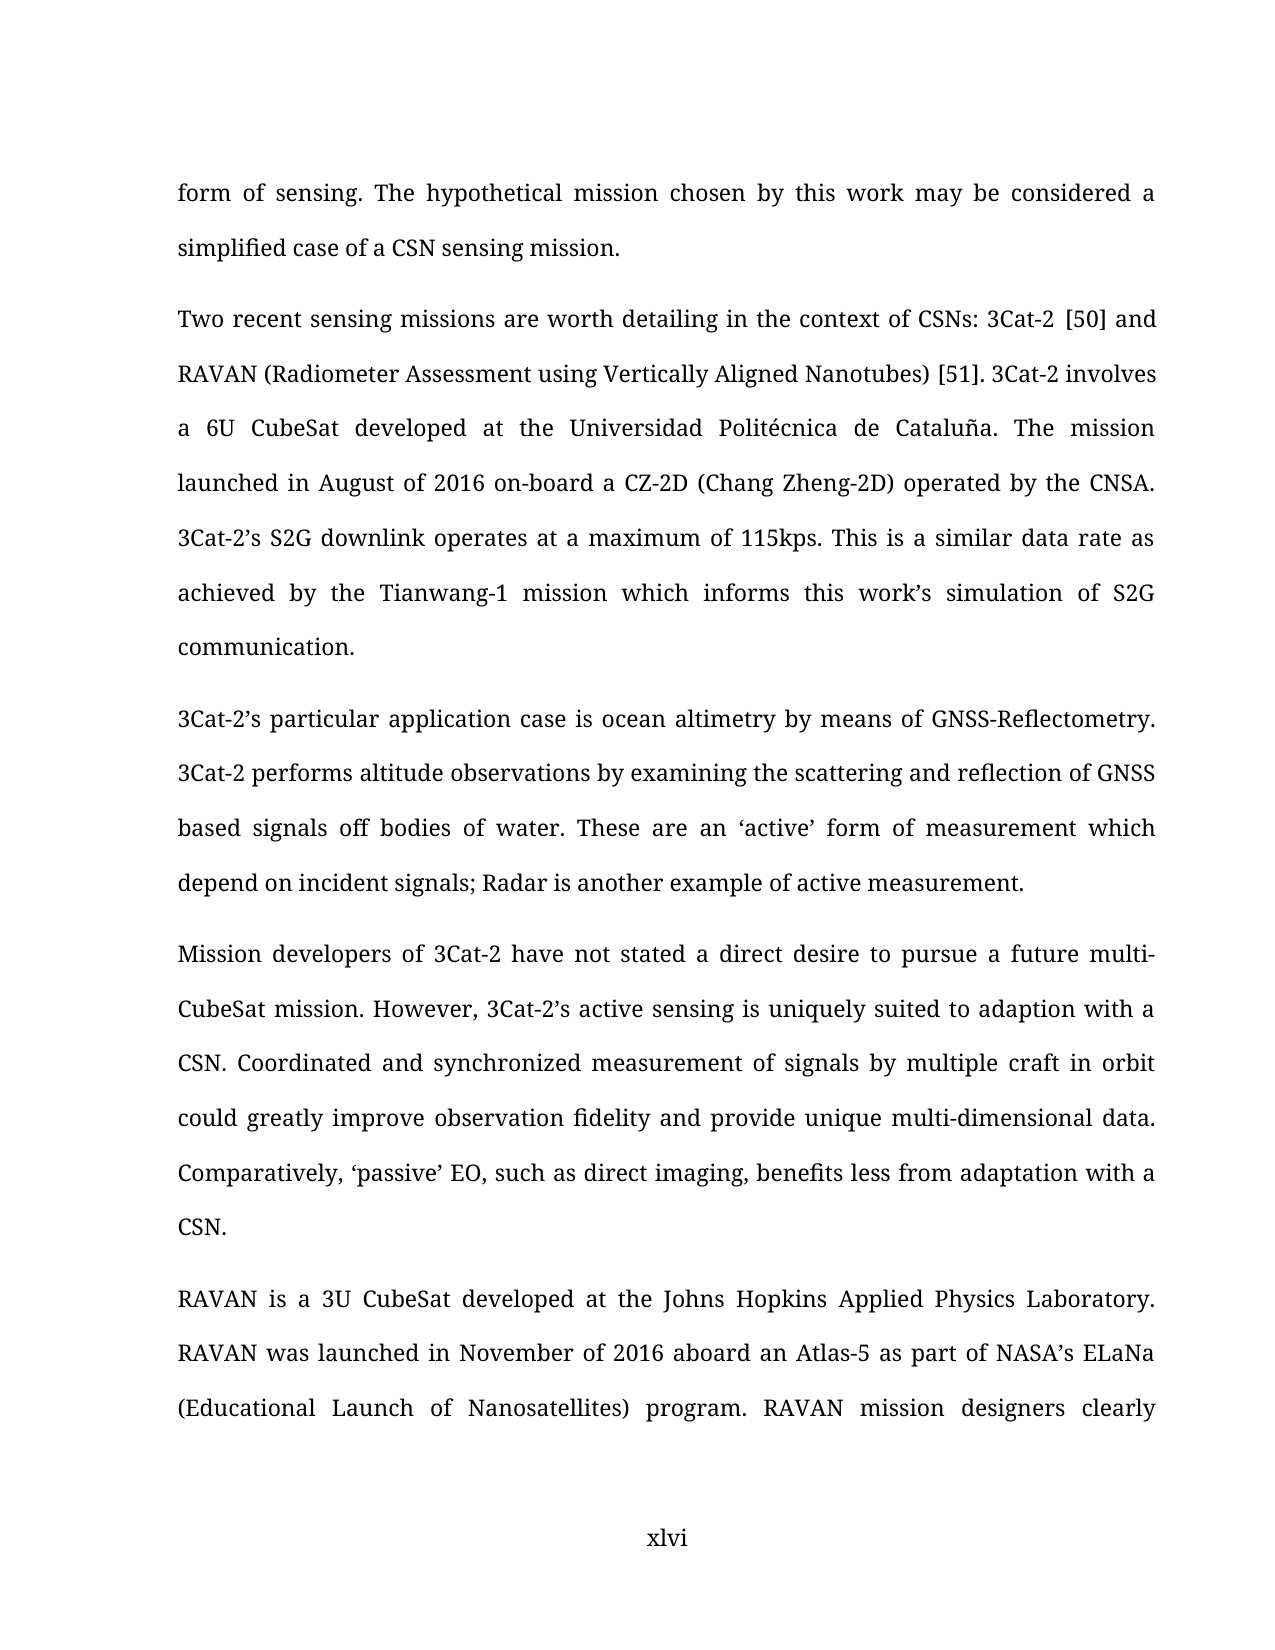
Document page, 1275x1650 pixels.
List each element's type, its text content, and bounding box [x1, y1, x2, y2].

text Two recent sensing missions are worth detailing in the context of CSNs: 3Cat-2 [50] and RAVAN (Radiometer Assessment using Vertically Aligned Nanotubes) [51]. 3Cat-2 involves a 6U CubeSat developed at the Universidad Politécnica de Cataluña. The mission launched in August of 2016 on-board a CZ-2D (Chang Zheng-2D) operated by the CNSA. 3Cat-2’s S2G downlink operates at a maximum of 115kps. This is a similar data rate as achieved by the Tianwang-1 mission which informs this work’s simulation of S2G communication. [177, 303, 1157, 662]
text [177, 1283, 1157, 1423]
text Mission developers of 3Cat-2 have not stated a direct desire to pursue a future multi-CubeSat mission. However, 3Cat-2’s active sensing is uniquely suited to adaption with a CSN. Coordinated and synchronized measurement of signals by multiple craft in orbit could greatly improve observation fidelity and provide unique multi-dimensional data. Comparatively, ‘passive’ EO, such as direct imaging, benefits less from adaptation with a CSN. [177, 938, 1157, 1243]
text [177, 177, 1157, 263]
text 3Cat-2’s particular application case is ocean altimetry by means of GNSS-Reflectometry. 3Cat-2 performs altitude observations by examining the scattering and reflection of GNSS based signals off bodies of water. These are an ‘active’ form of measurement which depend on incident signals; Radar is another example of active measurement. [177, 702, 1157, 898]
